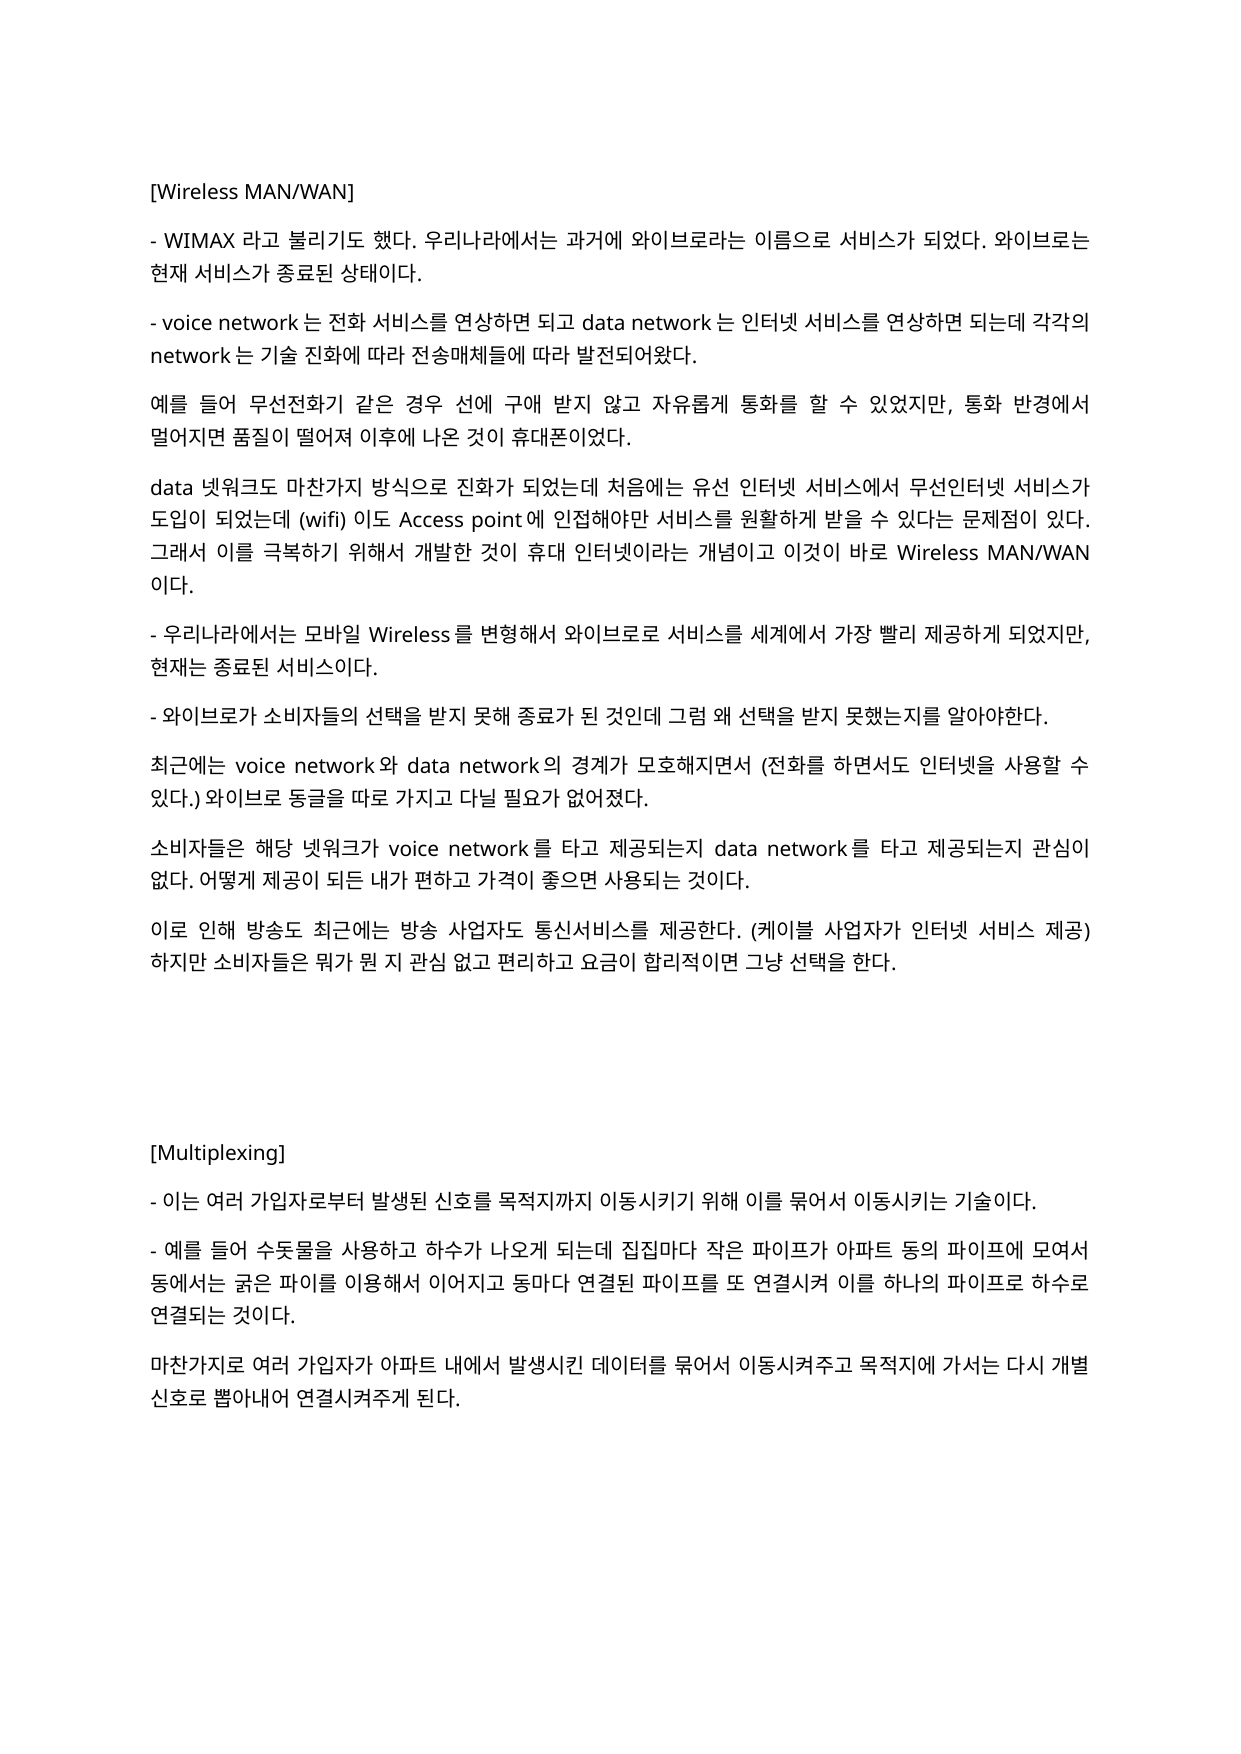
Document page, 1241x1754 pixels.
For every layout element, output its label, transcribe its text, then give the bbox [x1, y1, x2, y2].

text [Multiplexing] [150, 1138, 1090, 1166]
text - 우리나라에서는 모바일 Wireless를 변형해서 와이브로로 서비스를 세계에서 가장 빨리 제공하게 되었지만, 현재는 종료된 서비스이다. [150, 618, 1090, 681]
text [Wireless MAN/WAN] [150, 177, 1090, 206]
text 최근에는 voice network와 data network의 경계가 모호해지면서 (전화를 하면서도 인터넷을 사용할 수 있다.) 와이브로 동글을 따로 가지고 다닐 필요가 없어졌다. [150, 750, 1090, 813]
text 예를 들어 무선전화기 같은 경우 선에 구애 받지 않고 자유롭게 통화를 할 수 있었지만, 통화 반경에서 멀어지면 품질이 떨어져 이후에 나온 것이 휴대폰이었다. [150, 389, 1090, 452]
text 이로 인해 방송도 최근에는 방송 사업자도 통신서비스를 제공한다. (케이블 사업자가 인터넷 서비스 제공) 하지만 소비자들은 뭐가 뭔 지 관심 없고 편리하고 요금이 합리적이면 그냥 선택을 한다. [150, 914, 1090, 977]
text - 이는 여러 가입자로부터 발생된 신호를 목적지까지 이동시키기 위해 이를 묶어서 이동시키는 기술이다. [150, 1185, 1090, 1215]
text 소비자들은 해당 넷워크가 voice network를 타고 제공되는지 data network를 타고 제공되는지 관심이 없다. 어떻게 제공이 되든 내가 편하고 가격이 좋으면 사용되는 것이다. [150, 832, 1090, 895]
text - 예를 들어 수돗물을 사용하고 하수가 나오게 되는데 집집마다 작은 파이프가 아파트 동의 파이프에 모여서 동에서는 굵은 파이를 이용해서 이어지고 동마다 연결된 파이프를 또 연결시켜 이를 하나의 파이프로 하수로 연결되는 것이다. [150, 1234, 1090, 1330]
text - WIMAX 라고 불리기도 했다. 우리나라에서는 과거에 와이브로라는 이름으로 서비스가 되었다. 와이브로는 현재 서비스가 종료된 상태이다. [150, 224, 1090, 287]
text 마찬가지로 여러 가입자가 아파트 내에서 발생시킨 데이터를 묶어서 이동시켜주고 목적지에 가서는 다시 개별 신호로 뽑아내어 연결시켜주게 된다. [150, 1349, 1090, 1412]
text - 와이브로가 소비자들의 선택을 받지 못해 종료가 된 것인데 그럼 왜 선택을 받지 못했는지를 알아야한다. [150, 700, 1090, 731]
text - voice network는 전화 서비스를 연상하면 되고 data network는 인터넷 서비스를 연상하면 되는데 각각의 network는 기술 진화에 따라 전송매체들에 따라 발전되어왔다. [150, 307, 1090, 369]
text data 넷워크도 마찬가지 방식으로 진화가 되었는데 처음에는 유선 인터넷 서비스에서 무선인터넷 서비스가 도입이 되었는데 (wifi) 이도 Access point에 인접해야만 서비스를 원활하게 받을 수 있다는 문제점이 있다. 그래서 이를 극복하기 위해서 개발한 것이 휴대 인터넷이라는 개념이고 이것이 바로 Wireless MAN/WAN이다. [150, 471, 1090, 599]
